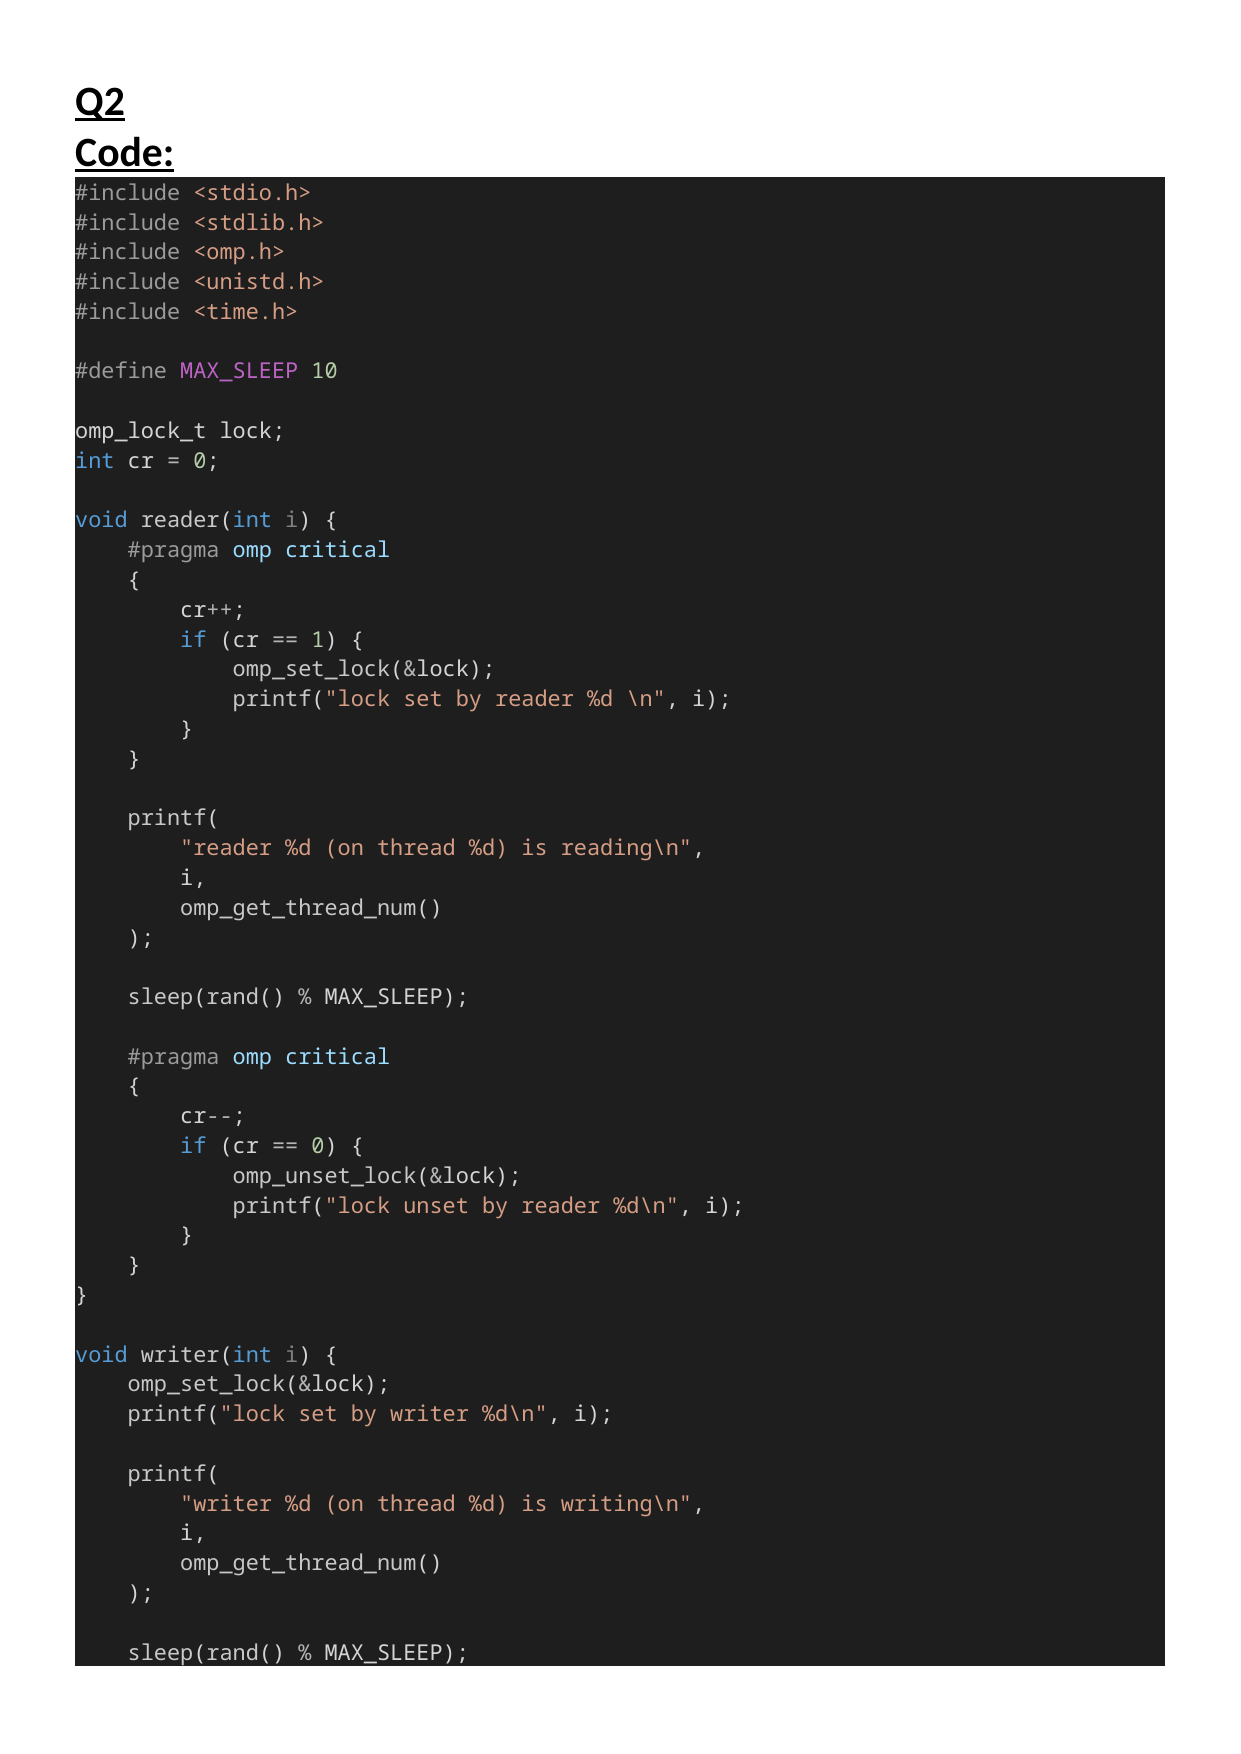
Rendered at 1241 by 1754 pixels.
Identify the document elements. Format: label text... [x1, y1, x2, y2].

text #pragma omp critical [75, 1041, 1165, 1070]
text void reader(int i) { [75, 504, 1165, 534]
text } [75, 1219, 1165, 1249]
text ); [75, 1577, 1165, 1607]
text Q2 [75, 75, 1165, 126]
text omp_set_lock(&lock); [75, 1368, 1165, 1398]
text printf( [75, 802, 1165, 832]
text { [75, 1070, 1165, 1100]
text printf("lock set by writer %d\n", i); [75, 1398, 1165, 1428]
text printf( [75, 1458, 1165, 1487]
text #include <unistd.h> [75, 266, 1165, 296]
text if (cr == 0) { [75, 1130, 1165, 1160]
text #include <time.h> [75, 296, 1165, 326]
text void writer(int i) { [75, 1338, 1165, 1368]
text Code: [75, 126, 1165, 177]
text #include <stdlib.h> [75, 206, 1165, 236]
text #include <omp.h> [75, 236, 1165, 266]
text sleep(rand() % MAX_SLEEP); [75, 981, 1165, 1011]
text cr++; [75, 594, 1165, 623]
text ); [75, 921, 1165, 951]
text "writer %d (on thread %d) is writing\n", [75, 1487, 1165, 1517]
text omp_lock_t lock; [75, 415, 1165, 445]
text #define MAX_SLEEP 10 [75, 355, 1165, 385]
text sleep(rand() % MAX_SLEEP); [75, 1636, 1165, 1666]
text printf("lock unset by reader %d\n", i); [75, 1189, 1165, 1219]
text "reader %d (on thread %d) is reading\n", [75, 832, 1165, 862]
text #include <stdio.h> [75, 177, 1165, 206]
text } [75, 1249, 1165, 1279]
text } [75, 743, 1165, 772]
text omp_get_thread_num() [75, 1547, 1165, 1577]
text omp_set_lock(&lock); [75, 653, 1165, 683]
text if (cr == 1) { [75, 623, 1165, 653]
text int cr = 0; [75, 445, 1165, 474]
text i, [75, 862, 1165, 892]
text omp_get_thread_num() [75, 892, 1165, 921]
text omp_unset_lock(&lock); [75, 1160, 1165, 1189]
text cr--; [75, 1100, 1165, 1130]
text i, [75, 1517, 1165, 1547]
text { [75, 564, 1165, 594]
text } [75, 713, 1165, 743]
text } [75, 1279, 1165, 1309]
text #pragma omp critical [75, 534, 1165, 564]
text printf("lock set by reader %d \n", i); [75, 683, 1165, 713]
